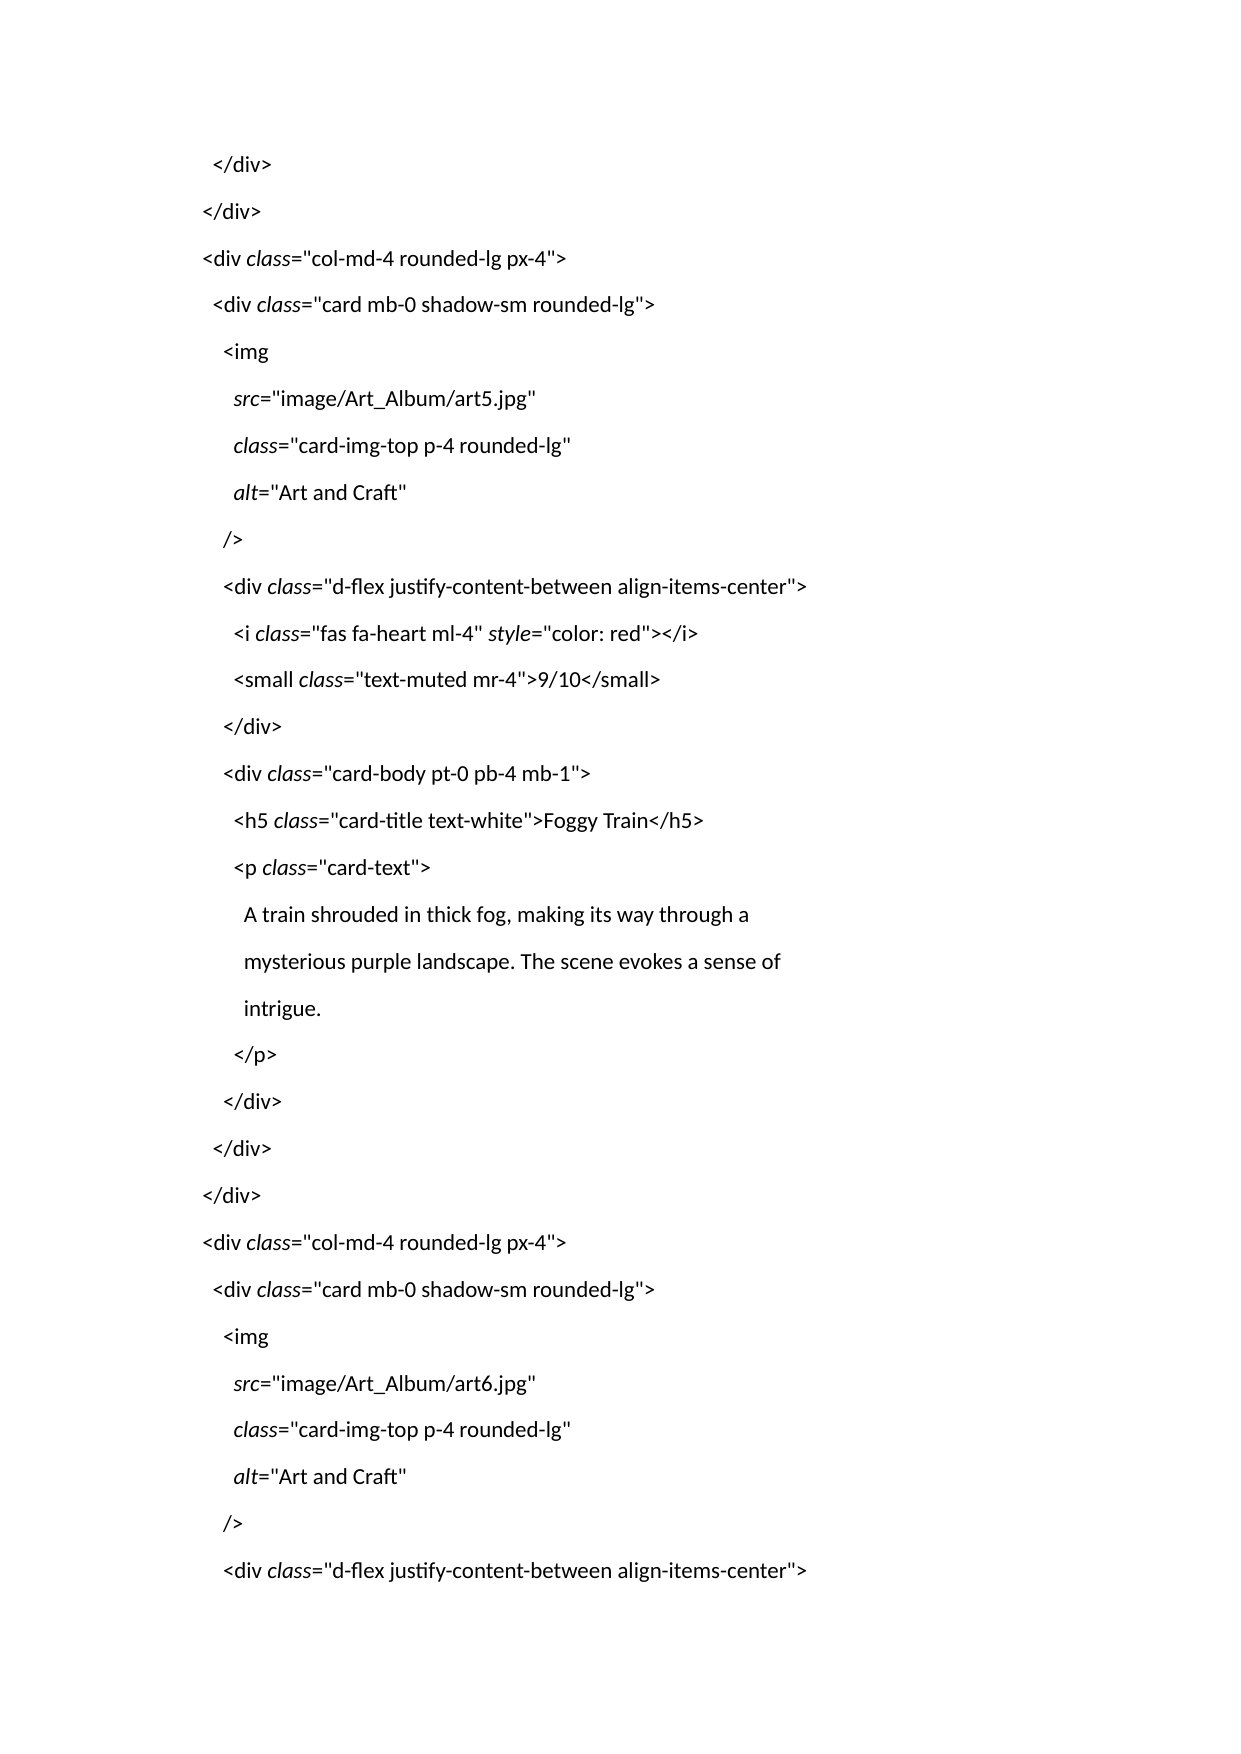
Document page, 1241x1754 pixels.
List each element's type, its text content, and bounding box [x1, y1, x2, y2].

text <div class="card mb-0 shadow-sm rounded-lg"> [150, 291, 1090, 319]
text <img [150, 1322, 1090, 1350]
text </div> [150, 197, 1090, 225]
text <div class="col-md-4 rounded-lg px-4"> [150, 244, 1090, 272]
text src="image/Art_Album/art5.jpg" [150, 384, 1090, 412]
text <small class="text-muted mr-4">9/10</small> [150, 666, 1090, 694]
text intrigue. [150, 994, 1090, 1022]
text <div class="col-md-4 rounded-lg px-4"> [150, 1228, 1090, 1256]
text <i class="fas fa-heart ml-4" style="color: red"></i> [150, 619, 1090, 647]
text <div class="card mb-0 shadow-sm rounded-lg"> [150, 1275, 1090, 1303]
text <h5 class="card-title text-white">Foggy Train</h5> [150, 806, 1090, 834]
text </div> [150, 712, 1090, 741]
text <p class="card-text"> [150, 853, 1090, 881]
text </div> [150, 1181, 1090, 1209]
text class="card-img-top p-4 rounded-lg" [150, 431, 1090, 459]
text <div class="d-flex justify-content-between align-items-center"> [150, 572, 1090, 600]
text A train shrouded in thick fog, making its way through a [150, 900, 1090, 928]
text </div> [150, 1087, 1090, 1116]
text mysterious purple landscape. The scene evokes a sense of [150, 947, 1090, 975]
text alt="Art and Craft" [150, 478, 1090, 506]
text <img [150, 337, 1090, 366]
text /> [150, 1509, 1090, 1537]
text class="card-img-top p-4 rounded-lg" [150, 1416, 1090, 1444]
text </div> [150, 1134, 1090, 1162]
text </div> [150, 150, 1090, 178]
text <div class="d-flex justify-content-between align-items-center"> [150, 1556, 1090, 1584]
text src="image/Art_Album/art6.jpg" [150, 1369, 1090, 1397]
text </p> [150, 1041, 1090, 1069]
text <div class="card-body pt-0 pb-4 mb-1"> [150, 759, 1090, 787]
text /> [150, 525, 1090, 553]
text alt="Art and Craft" [150, 1462, 1090, 1491]
